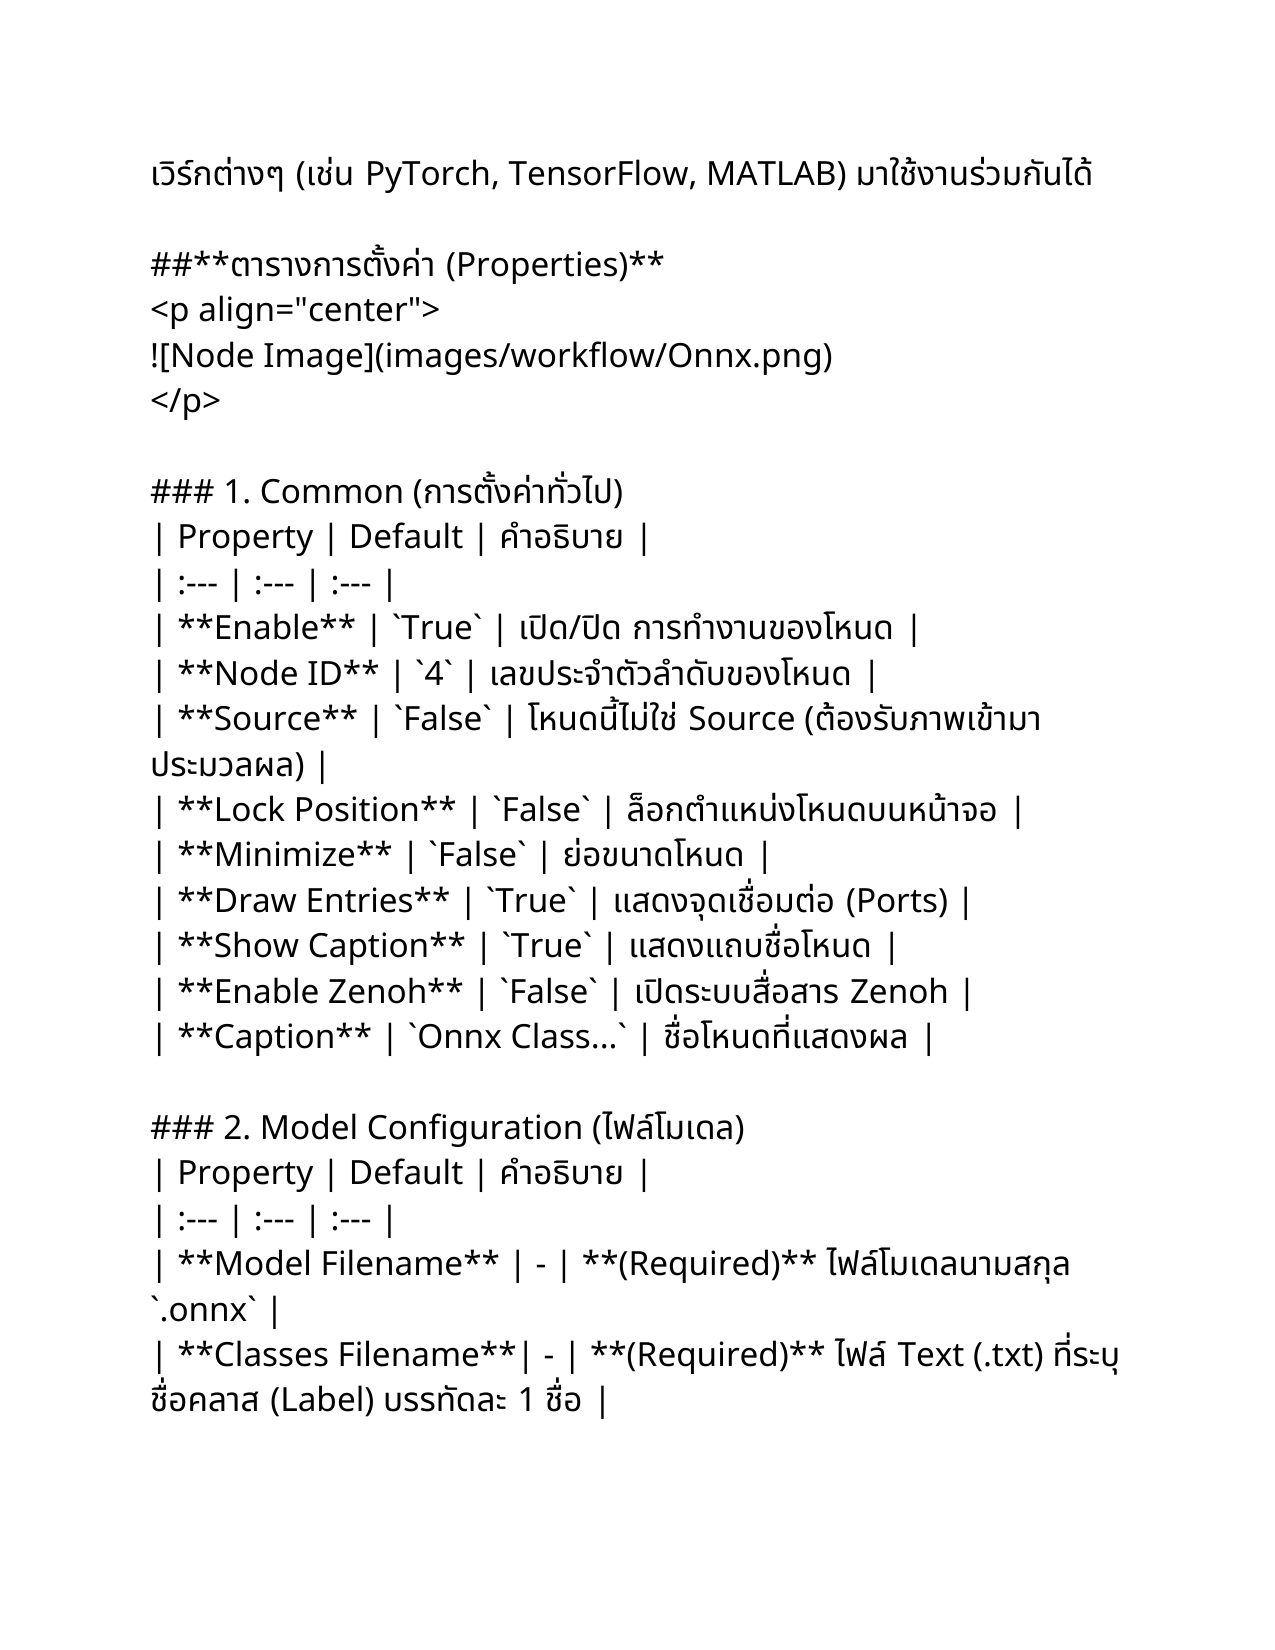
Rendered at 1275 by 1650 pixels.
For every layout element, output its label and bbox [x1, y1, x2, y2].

text [150, 150, 1125, 1467]
